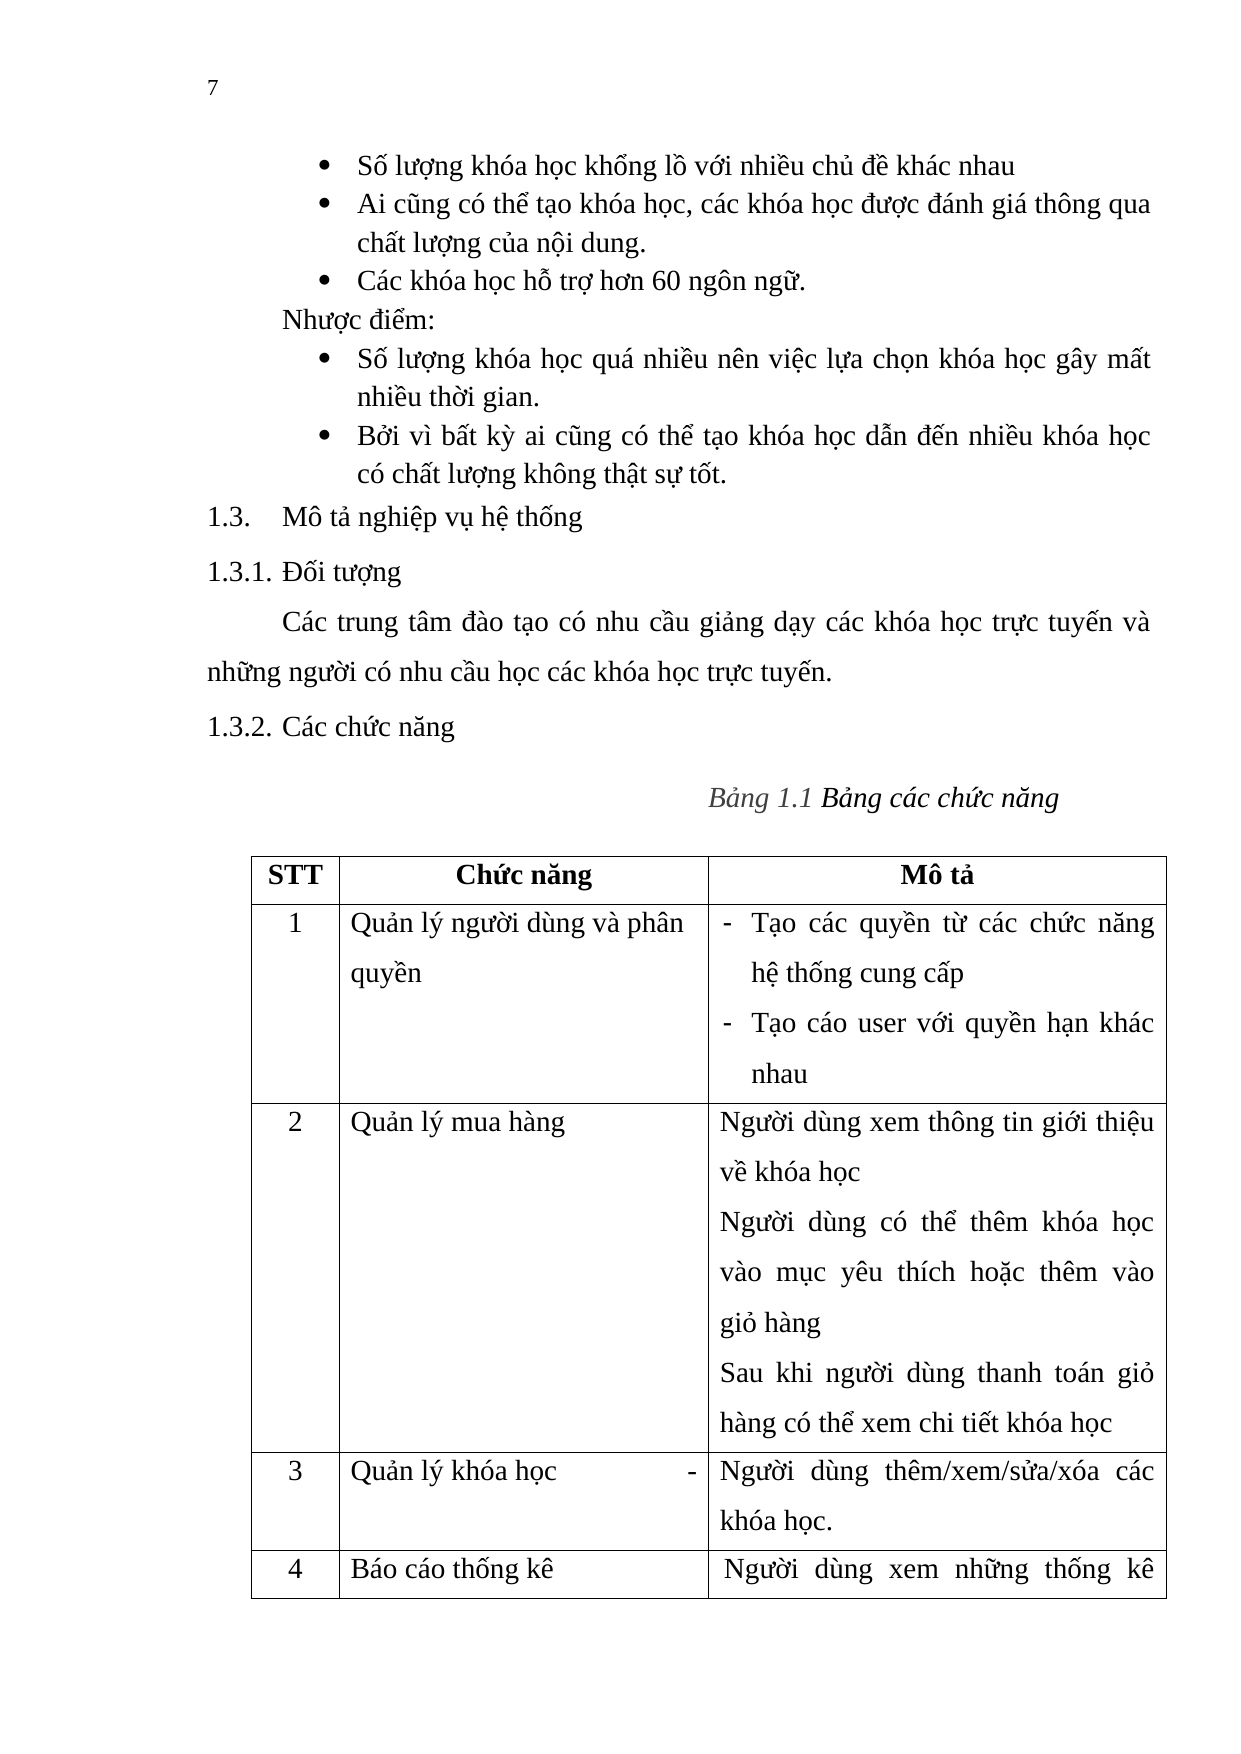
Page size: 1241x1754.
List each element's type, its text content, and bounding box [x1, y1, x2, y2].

table_cell 4 [252, 1551, 339, 1598]
table_cell 1 [252, 905, 339, 1103]
table_cell Tạo các quyền từ các chức năng hệ thống cung cấp Tạo cáo user với quyền hạn khác nhau [709, 905, 1166, 1103]
text Nhược điểm: [207, 302, 1152, 336]
table_cell Quản lý khóa học [340, 1453, 708, 1550]
table_header STT [252, 857, 339, 904]
table_header Mô tả [709, 857, 1166, 904]
subtitle Mô tả nghiệp vụ hệ thống [207, 499, 1152, 533]
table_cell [709, 1551, 1166, 1598]
text Bảng 1.1 Bảng các chức năng [297, 780, 1062, 813]
table_cell Quản lý người dùng và phân quyền [340, 905, 708, 1103]
table_cell Quản lý mua hàng [340, 1104, 708, 1452]
list Các khóa học hỗ trợ hơn 60 ngôn ngữ. [319, 263, 1152, 297]
subtitle Đối tượng [207, 554, 1152, 587]
table_cell 2 [252, 1104, 339, 1452]
table_cell 3 [252, 1453, 339, 1550]
list Số lượng khóa học khổng lồ với nhiều chủ đề khác nhau [319, 148, 1152, 181]
table_cell Báo cáo thống kê [340, 1551, 708, 1598]
subtitle Các chức năng [207, 709, 1152, 742]
list Bởi vì bất kỳ ai cũng có thể tạo khóa học dẫn đến nhiều khóa học có chất lượng không thật sự tốt. [319, 418, 1152, 490]
table_cell Người dùng xem thông tin giới thiệu về khóa học Người dùng có thể thêm khóa học vào mục yêu thích hoặc thêm vào giỏ hàng Sau khi người dùng thanh toán giỏ hàng có thể xem chi tiết khóa học [709, 1104, 1166, 1452]
list Số lượng khóa học quá nhiều nên việc lựa chọn khóa học gây mất nhiều thời gian. [319, 341, 1152, 413]
text Các trung tâm đào tạo có nhu cầu giảng dạy các khóa học trực tuyến và những người có nhu cầu học các khóa học trực tuyến. [207, 604, 1152, 688]
table_header Chức năng [340, 857, 708, 904]
table_cell Người dùng thêm/xem/sửa/xóa các khóa học. [709, 1453, 1166, 1550]
list Ai cũng có thể tạo khóa học, các khóa học được đánh giá thông qua chất lượng của nội dung. [319, 186, 1152, 258]
